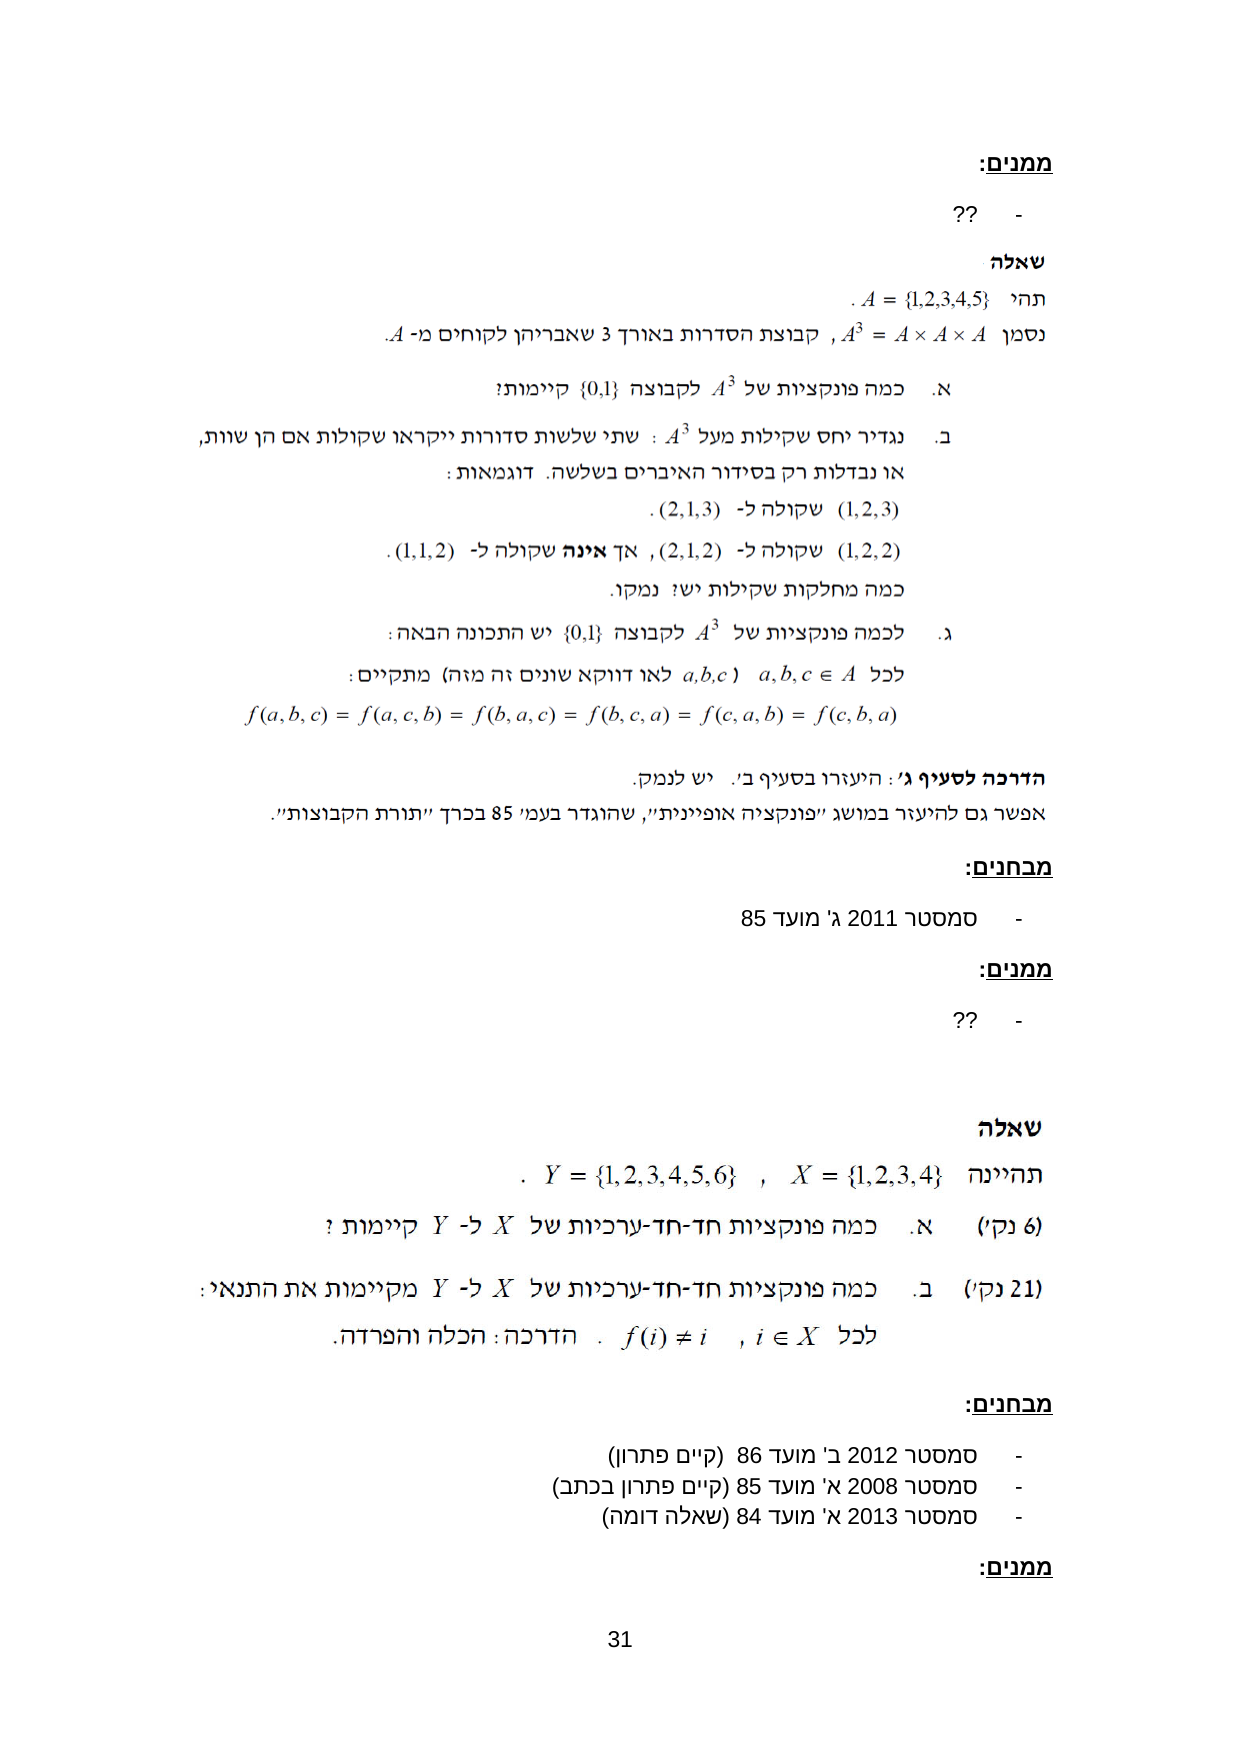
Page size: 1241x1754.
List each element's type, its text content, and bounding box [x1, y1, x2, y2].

list סמסטר 2008 א' מועד 85 (קיים פתרון בכתב) [187, 1473, 1015, 1499]
list סמסטר 2012 ב' מועד 86 (קיים פתרון) [187, 1442, 1015, 1469]
list סמסטר 2013 א' מועד 84 (שאלה דומה) [187, 1503, 1015, 1529]
picture [188, 1111, 1053, 1367]
list סמסטר 2011 ג' מועד 85 [187, 905, 1015, 931]
list ?? [187, 201, 1015, 227]
text מבחנים: [187, 1391, 1053, 1418]
text ממנים: [187, 150, 1053, 176]
text ממנים: [187, 956, 1053, 982]
list ?? [187, 1007, 1015, 1033]
text מבחנים: [187, 854, 1053, 880]
text ממנים: [187, 1554, 1053, 1580]
